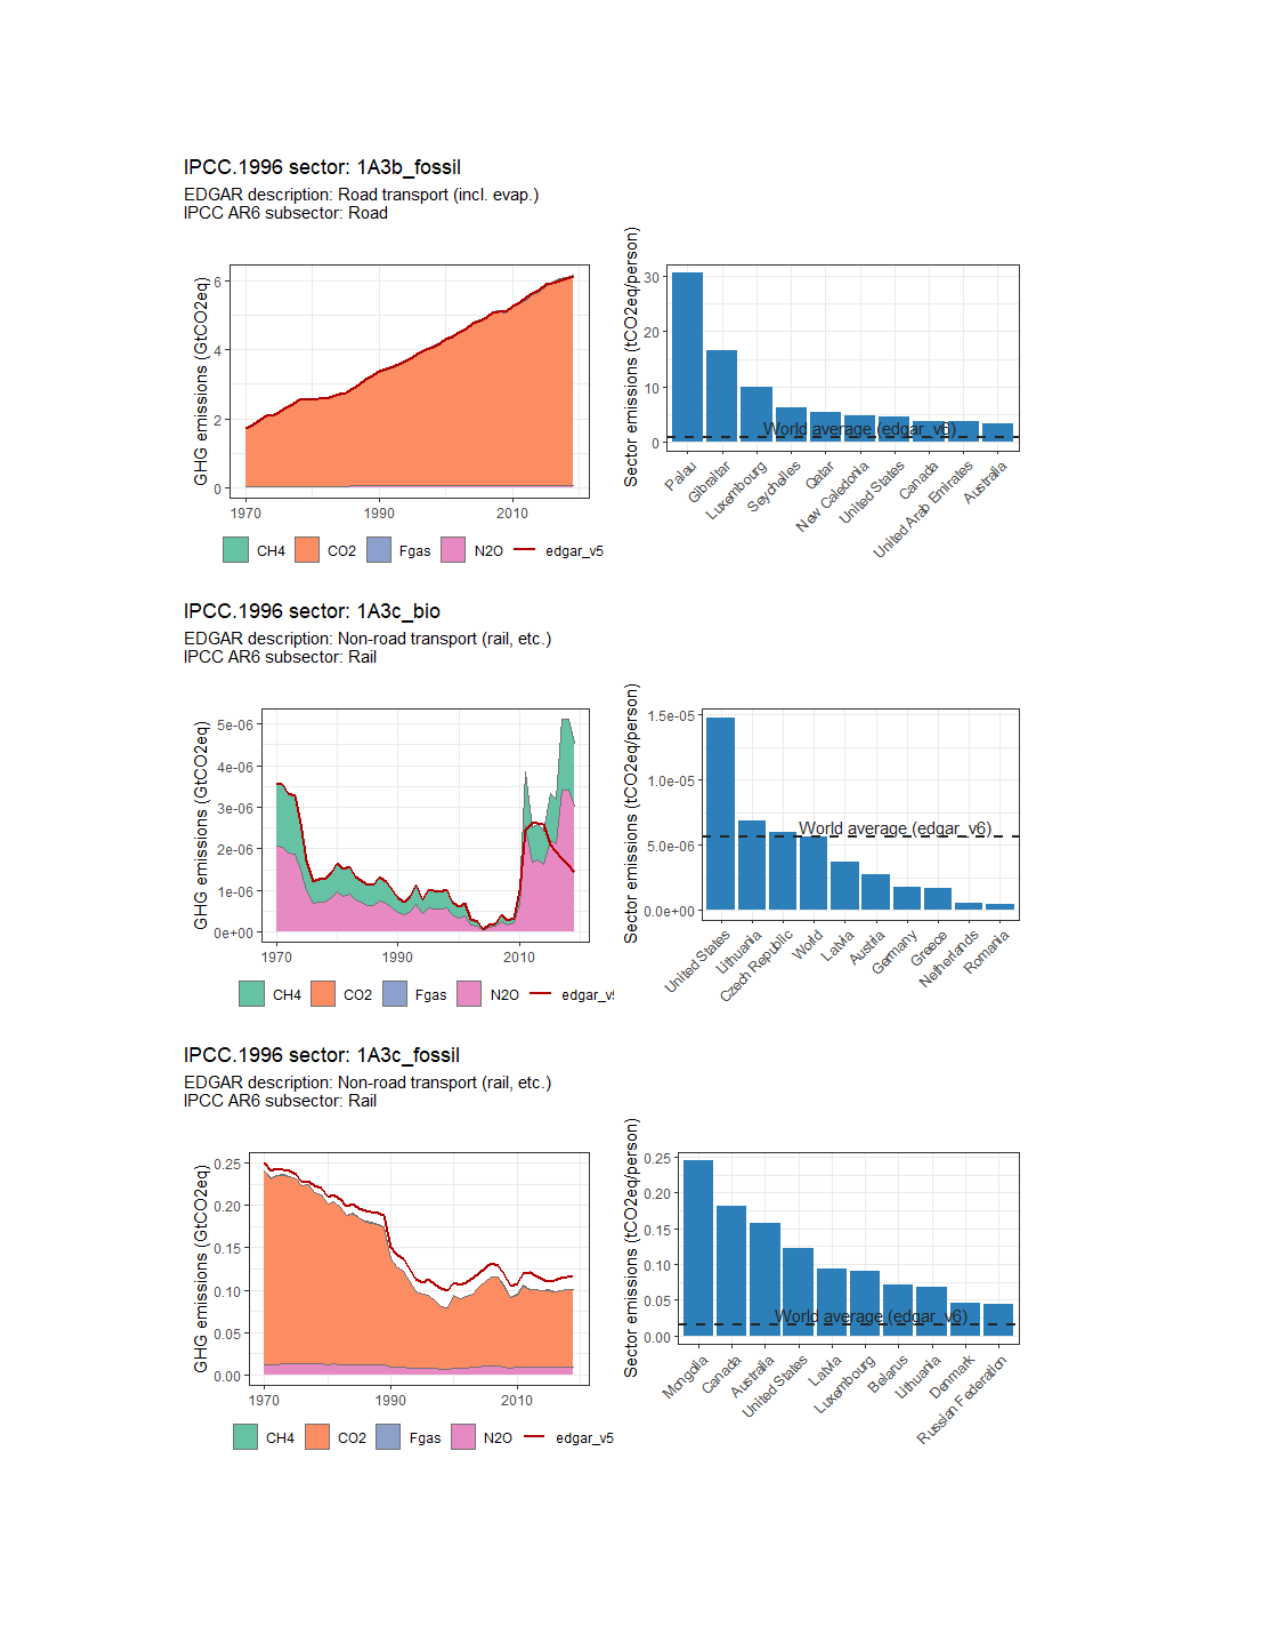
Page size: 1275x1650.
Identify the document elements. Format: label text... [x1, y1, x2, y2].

picture [168, 150, 1044, 588]
picture [168, 1037, 1044, 1475]
picture [168, 593, 1044, 1032]
